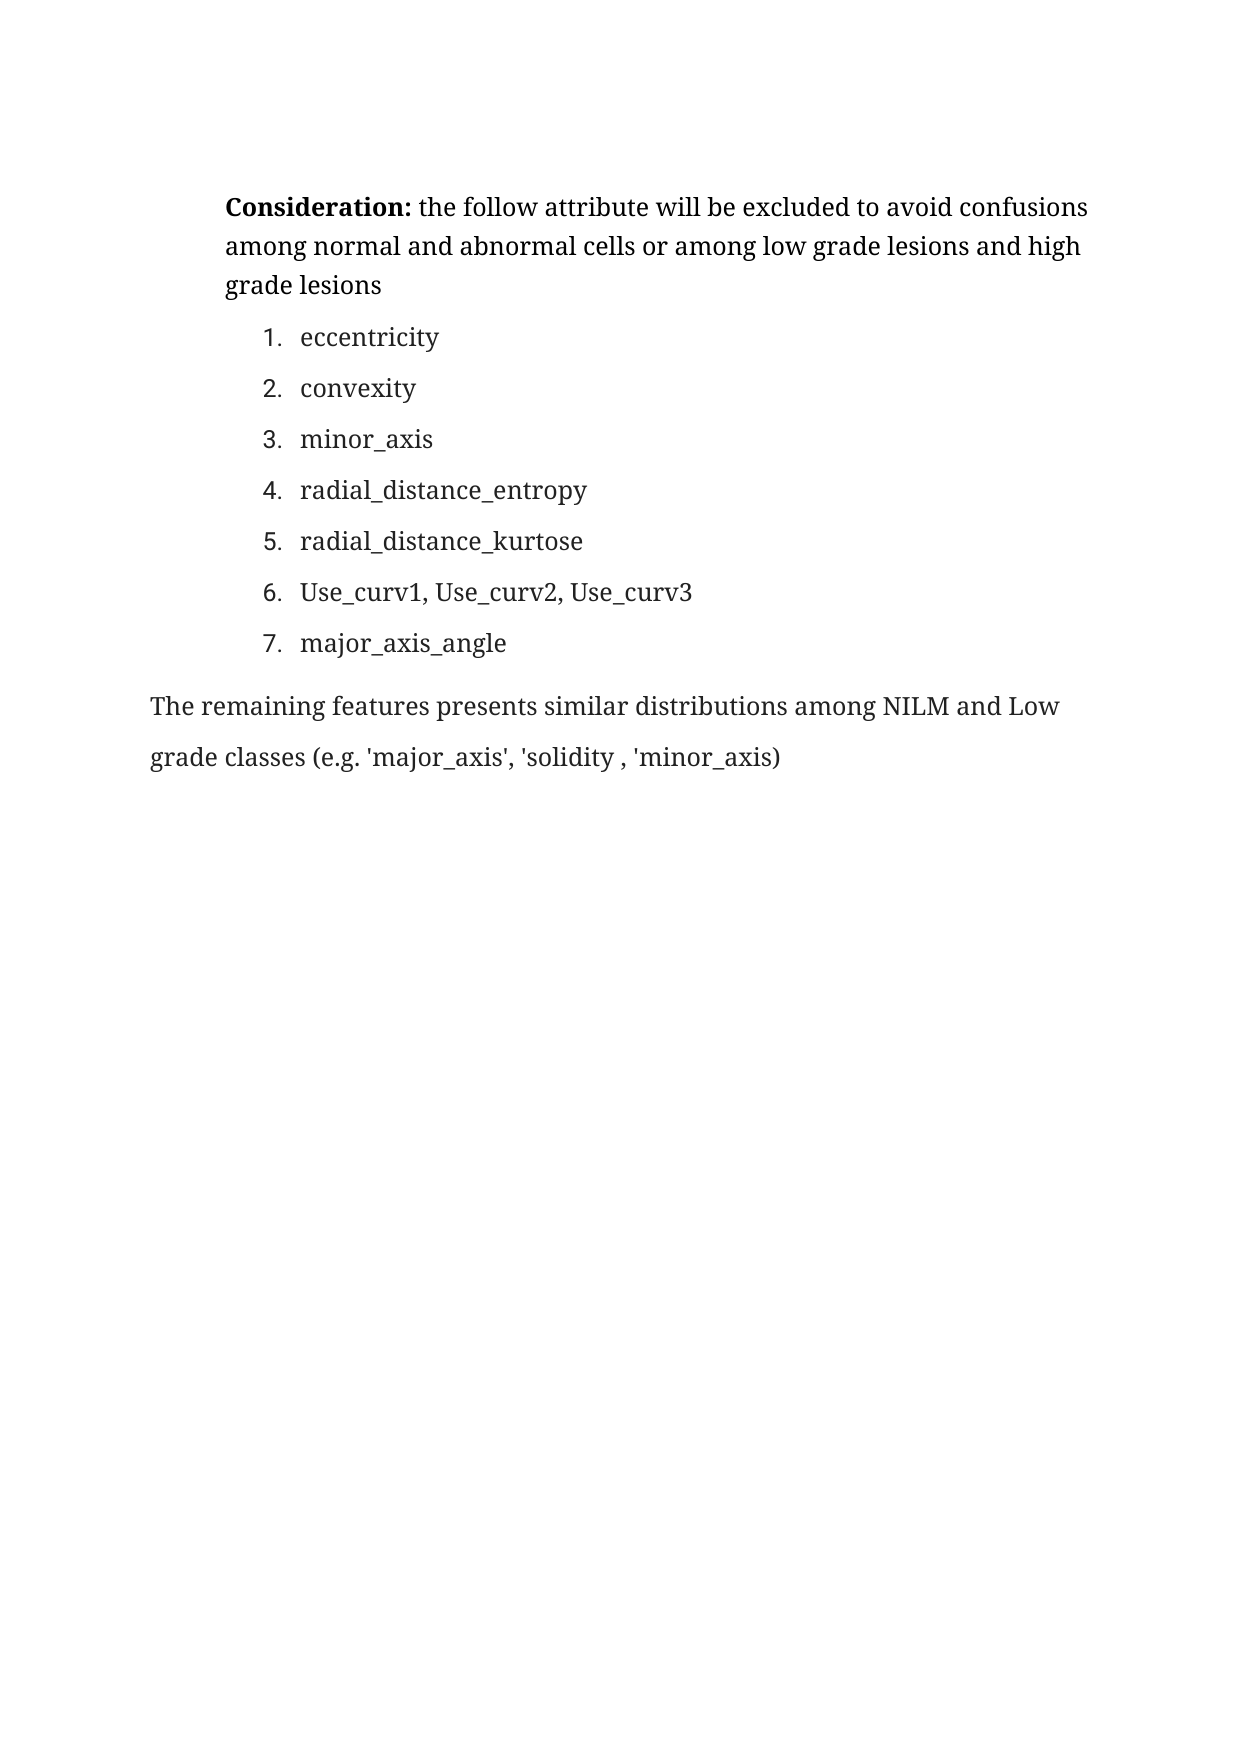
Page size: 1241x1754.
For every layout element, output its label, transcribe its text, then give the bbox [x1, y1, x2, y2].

list minor_axis [262, 421, 1090, 455]
list convexity [262, 370, 1090, 404]
text Consideration: the follow attribute will be excluded to avoid confusions among normal and abnormal cells or among low grade lesions and high grade lesions [225, 189, 1090, 302]
list radial_distance_entropy [262, 472, 1090, 506]
list eccentricity [262, 319, 1090, 353]
list major_axis_angle [262, 625, 1090, 659]
list Use_curv1, Use_curv2, Use_curv3 [262, 574, 1090, 608]
list radial_distance_kurtose [262, 523, 1090, 557]
text The remaining features presents similar distributions among NILM and Low grade classes (e.g. 'major_axis', 'solidity , 'minor_axis) [150, 689, 1090, 774]
